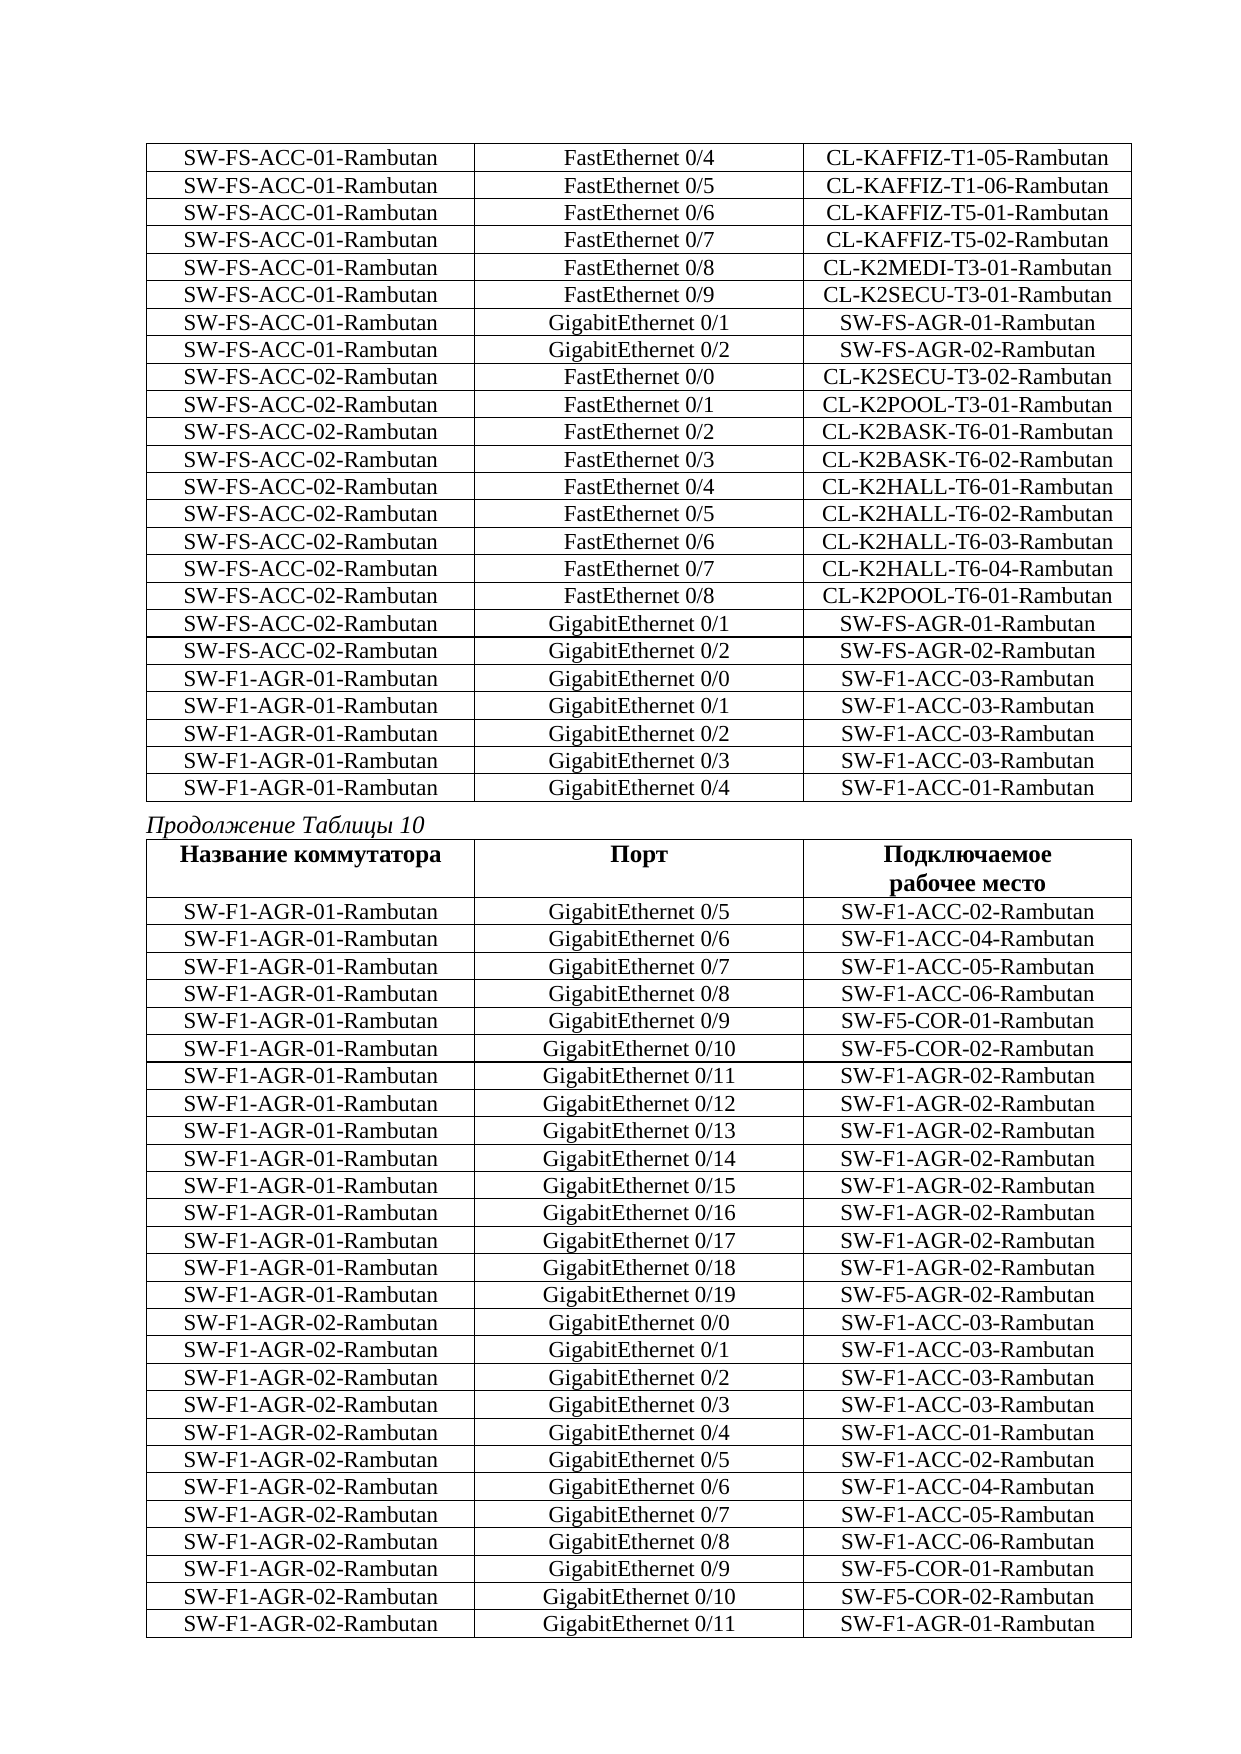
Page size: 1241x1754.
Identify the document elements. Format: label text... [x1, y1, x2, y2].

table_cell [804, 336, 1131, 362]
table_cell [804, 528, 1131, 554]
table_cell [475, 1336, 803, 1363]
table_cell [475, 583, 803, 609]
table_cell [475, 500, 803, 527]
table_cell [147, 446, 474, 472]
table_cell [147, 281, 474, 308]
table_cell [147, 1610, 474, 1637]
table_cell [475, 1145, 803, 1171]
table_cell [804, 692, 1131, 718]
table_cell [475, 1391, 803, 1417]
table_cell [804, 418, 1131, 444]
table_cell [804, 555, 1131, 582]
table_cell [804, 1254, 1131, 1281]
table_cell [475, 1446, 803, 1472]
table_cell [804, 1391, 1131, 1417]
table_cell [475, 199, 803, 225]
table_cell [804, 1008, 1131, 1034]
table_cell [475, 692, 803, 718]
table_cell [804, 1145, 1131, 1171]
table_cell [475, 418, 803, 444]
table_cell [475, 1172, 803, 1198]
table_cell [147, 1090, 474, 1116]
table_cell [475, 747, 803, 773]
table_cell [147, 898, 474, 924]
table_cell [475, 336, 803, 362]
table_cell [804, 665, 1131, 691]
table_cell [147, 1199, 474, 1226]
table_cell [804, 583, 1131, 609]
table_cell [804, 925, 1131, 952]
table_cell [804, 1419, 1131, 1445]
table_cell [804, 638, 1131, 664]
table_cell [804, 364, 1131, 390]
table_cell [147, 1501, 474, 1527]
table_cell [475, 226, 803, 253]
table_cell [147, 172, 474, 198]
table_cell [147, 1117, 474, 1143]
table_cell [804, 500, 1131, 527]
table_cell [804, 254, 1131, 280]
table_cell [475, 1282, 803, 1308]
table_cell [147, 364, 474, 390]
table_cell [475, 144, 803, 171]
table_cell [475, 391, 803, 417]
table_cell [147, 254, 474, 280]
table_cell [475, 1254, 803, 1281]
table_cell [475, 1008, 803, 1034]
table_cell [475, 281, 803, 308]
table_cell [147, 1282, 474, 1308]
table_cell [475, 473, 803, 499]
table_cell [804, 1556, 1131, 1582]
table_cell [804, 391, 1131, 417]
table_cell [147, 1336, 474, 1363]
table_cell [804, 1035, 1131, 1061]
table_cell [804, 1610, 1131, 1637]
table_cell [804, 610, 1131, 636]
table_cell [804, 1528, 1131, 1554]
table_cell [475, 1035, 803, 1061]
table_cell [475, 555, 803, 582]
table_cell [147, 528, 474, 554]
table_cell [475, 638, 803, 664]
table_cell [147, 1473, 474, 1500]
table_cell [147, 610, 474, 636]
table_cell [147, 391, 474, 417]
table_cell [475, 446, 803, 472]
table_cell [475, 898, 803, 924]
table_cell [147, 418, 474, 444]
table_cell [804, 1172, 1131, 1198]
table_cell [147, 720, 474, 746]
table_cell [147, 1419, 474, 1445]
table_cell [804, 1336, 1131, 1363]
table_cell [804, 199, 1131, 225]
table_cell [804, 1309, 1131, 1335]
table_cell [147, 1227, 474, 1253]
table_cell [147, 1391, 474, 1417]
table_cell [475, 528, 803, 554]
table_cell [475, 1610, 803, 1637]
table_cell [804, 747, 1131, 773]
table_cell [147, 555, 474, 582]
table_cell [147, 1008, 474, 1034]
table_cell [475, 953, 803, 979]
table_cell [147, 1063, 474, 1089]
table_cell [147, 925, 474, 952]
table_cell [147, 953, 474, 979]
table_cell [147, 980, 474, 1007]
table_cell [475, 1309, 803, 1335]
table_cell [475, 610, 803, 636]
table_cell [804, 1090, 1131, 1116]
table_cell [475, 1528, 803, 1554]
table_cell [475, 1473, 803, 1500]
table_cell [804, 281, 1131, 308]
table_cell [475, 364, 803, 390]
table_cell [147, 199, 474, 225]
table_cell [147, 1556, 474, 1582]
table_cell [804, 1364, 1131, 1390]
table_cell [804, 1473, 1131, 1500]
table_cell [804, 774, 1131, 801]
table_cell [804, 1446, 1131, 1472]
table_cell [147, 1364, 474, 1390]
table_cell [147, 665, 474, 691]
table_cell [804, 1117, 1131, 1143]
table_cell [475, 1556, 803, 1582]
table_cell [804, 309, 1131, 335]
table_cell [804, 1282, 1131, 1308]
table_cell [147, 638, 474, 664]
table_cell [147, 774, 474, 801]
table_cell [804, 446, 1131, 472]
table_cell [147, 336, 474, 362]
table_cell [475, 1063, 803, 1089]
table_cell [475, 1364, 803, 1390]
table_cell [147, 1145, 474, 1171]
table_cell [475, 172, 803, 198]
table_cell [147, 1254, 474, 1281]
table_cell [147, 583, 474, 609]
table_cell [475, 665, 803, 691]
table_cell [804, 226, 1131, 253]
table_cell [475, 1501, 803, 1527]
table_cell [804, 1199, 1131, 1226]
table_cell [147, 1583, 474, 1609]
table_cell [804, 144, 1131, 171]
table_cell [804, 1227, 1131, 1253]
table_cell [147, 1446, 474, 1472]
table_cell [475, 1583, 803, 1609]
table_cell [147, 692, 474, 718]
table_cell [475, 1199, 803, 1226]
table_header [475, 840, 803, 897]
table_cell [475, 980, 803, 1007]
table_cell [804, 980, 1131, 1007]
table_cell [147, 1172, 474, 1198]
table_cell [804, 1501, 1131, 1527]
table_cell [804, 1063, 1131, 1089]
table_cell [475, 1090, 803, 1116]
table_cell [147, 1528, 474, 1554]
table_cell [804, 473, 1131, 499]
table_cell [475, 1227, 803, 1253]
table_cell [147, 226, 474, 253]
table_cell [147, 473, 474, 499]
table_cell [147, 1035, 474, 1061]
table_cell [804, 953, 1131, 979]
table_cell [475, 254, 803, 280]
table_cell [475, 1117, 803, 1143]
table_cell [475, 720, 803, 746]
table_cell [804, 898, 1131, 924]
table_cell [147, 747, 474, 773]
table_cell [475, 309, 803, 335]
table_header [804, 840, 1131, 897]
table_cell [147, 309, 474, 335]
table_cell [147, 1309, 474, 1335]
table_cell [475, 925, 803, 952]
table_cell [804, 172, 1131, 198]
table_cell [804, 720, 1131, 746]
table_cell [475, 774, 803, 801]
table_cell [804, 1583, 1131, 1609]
text Продолжение Таблицы 10 [146, 810, 1132, 838]
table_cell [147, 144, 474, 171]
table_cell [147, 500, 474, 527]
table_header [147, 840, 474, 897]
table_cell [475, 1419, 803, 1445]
